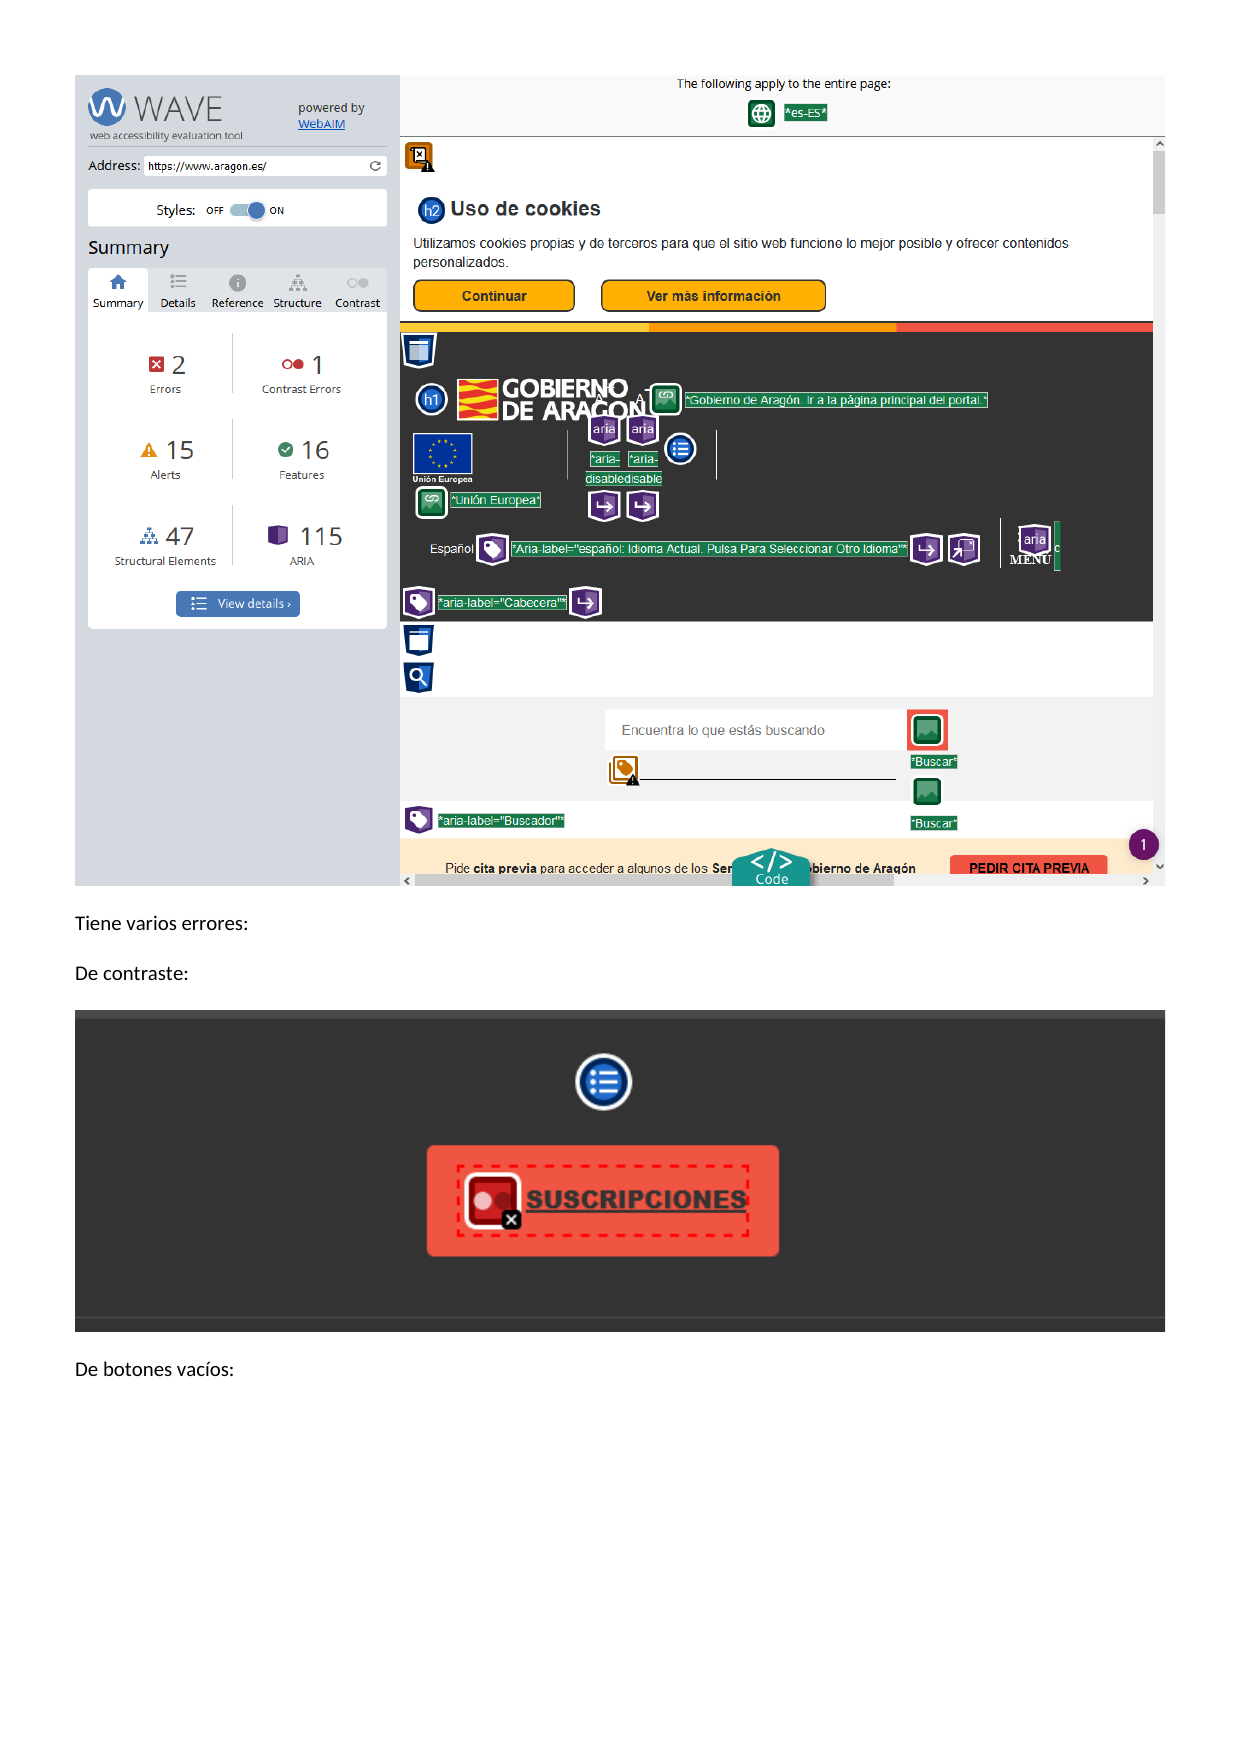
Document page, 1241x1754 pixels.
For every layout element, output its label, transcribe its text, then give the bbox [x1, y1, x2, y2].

text De contraste: [75, 961, 1165, 986]
picture [75, 1010, 1166, 1332]
picture [75, 75, 1166, 886]
text De botones vacíos: [75, 1356, 1165, 1381]
text Tiene varios errores: [75, 911, 1165, 936]
